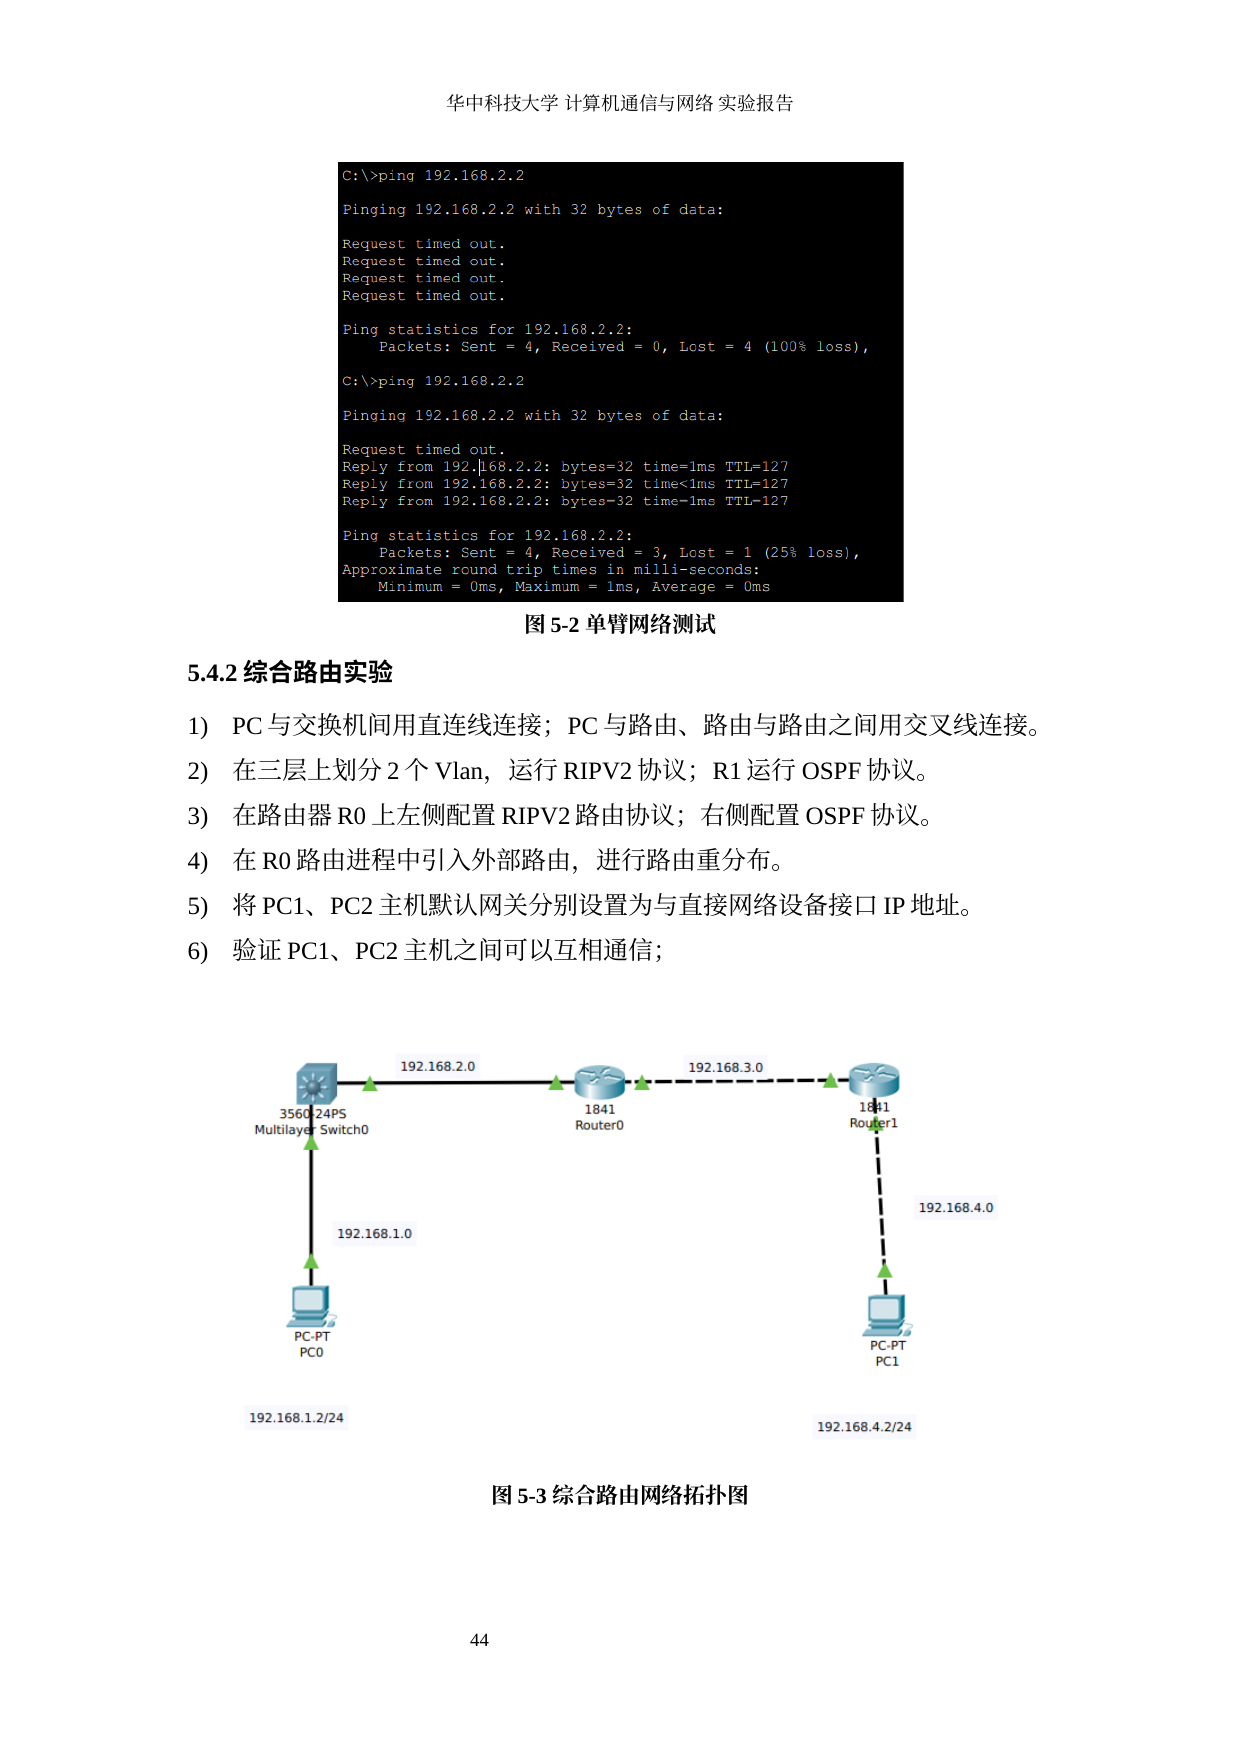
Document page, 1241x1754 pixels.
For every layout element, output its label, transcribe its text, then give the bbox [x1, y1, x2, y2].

list 将PC1、PC2主机默认网关分别设置为与直接网络设备接口IP地址。 [187, 885, 1053, 921]
list 在路由器R0上左侧配置RIPV2路由协议；右侧配置OSPF协议。 [187, 796, 1053, 832]
list 验证PC1、PC2主机之间可以互相通信； [187, 930, 1053, 966]
picture [336, 162, 904, 602]
list 在R0路由进程中引入外部路由，进行路由重分布。 [187, 841, 1053, 876]
text 图5-3 综合路由网络拓扑图 [187, 1478, 1053, 1510]
text 图5-2 单臂网络测试 [187, 607, 1053, 639]
list PC与交换机间用直连线连接；PC与路由、路由与路由之间用交叉线连接。 [187, 706, 1053, 742]
list 在三层上划分2个Vlan，运行RIPV2协议；R1运行OSPF协议。 [187, 751, 1053, 787]
picture [187, 1011, 1052, 1472]
subtitle 5.4.2 综合路由实验 [187, 653, 1053, 689]
